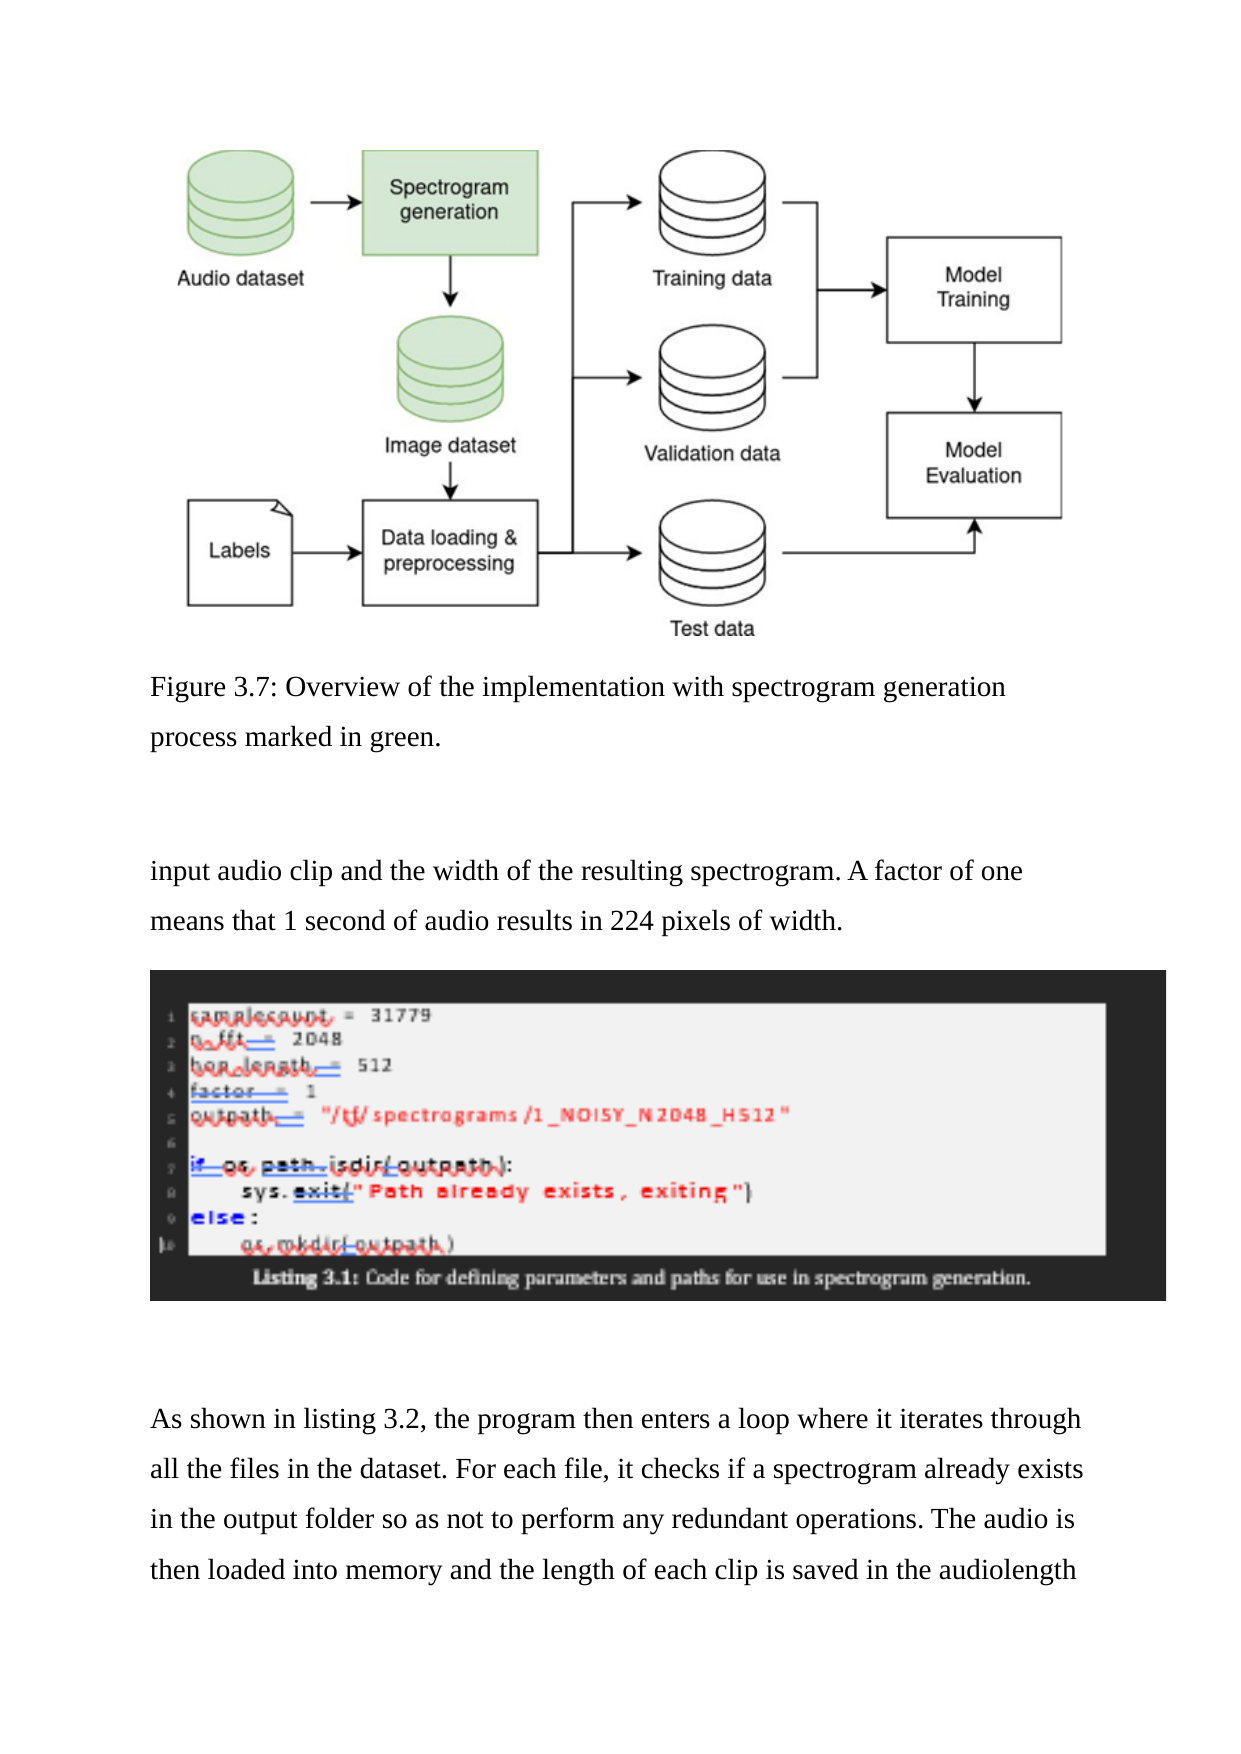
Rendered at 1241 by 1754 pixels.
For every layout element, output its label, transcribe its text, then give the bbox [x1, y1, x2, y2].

picture [177, 150, 1063, 636]
picture [150, 970, 1167, 1301]
text input audio clip and the width of the resulting spectrogram. A factor of one means that 1 second of audio results in 224 pixels of width. [150, 853, 1090, 937]
text Figure 3.7: Overview of the implementation with spectrogram generation process marked in green. [150, 669, 1090, 753]
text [150, 1401, 1090, 1585]
